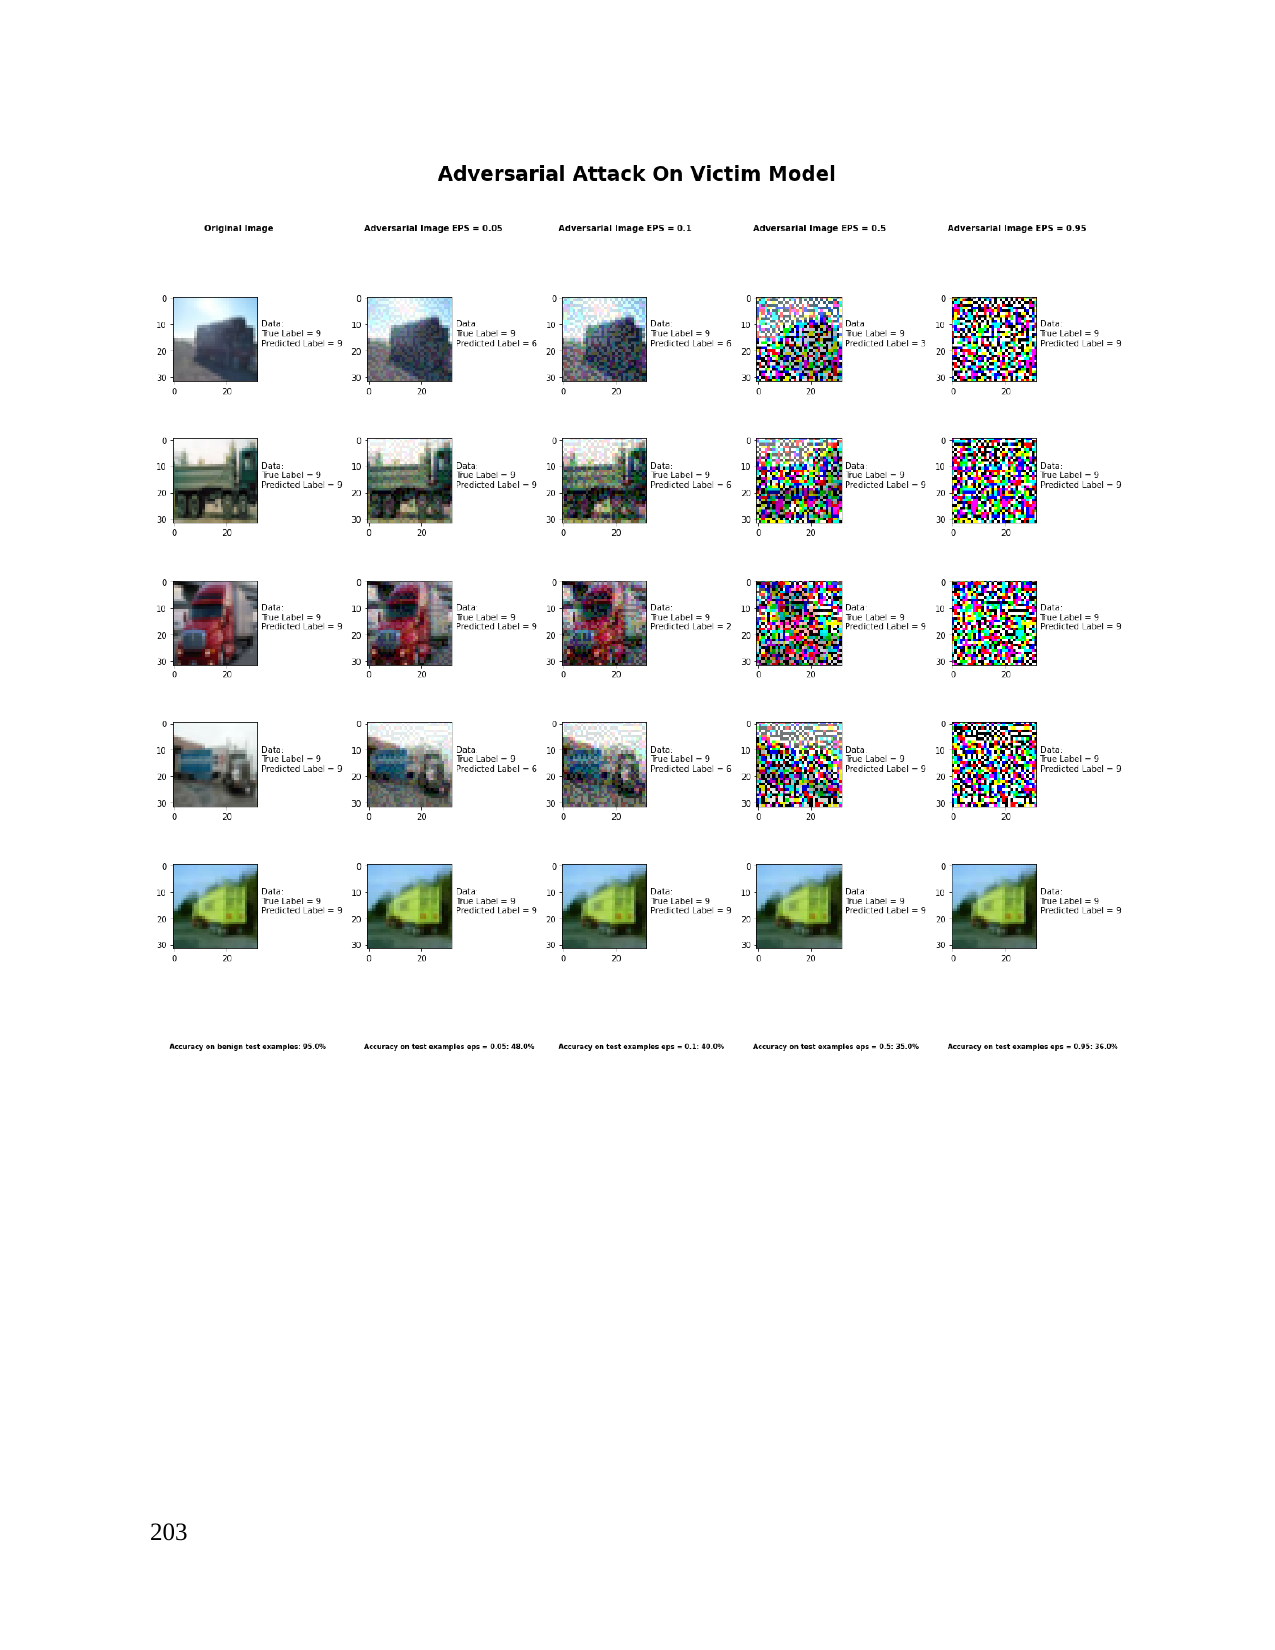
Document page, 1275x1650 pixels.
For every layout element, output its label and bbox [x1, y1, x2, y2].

picture [150, 150, 1125, 1096]
